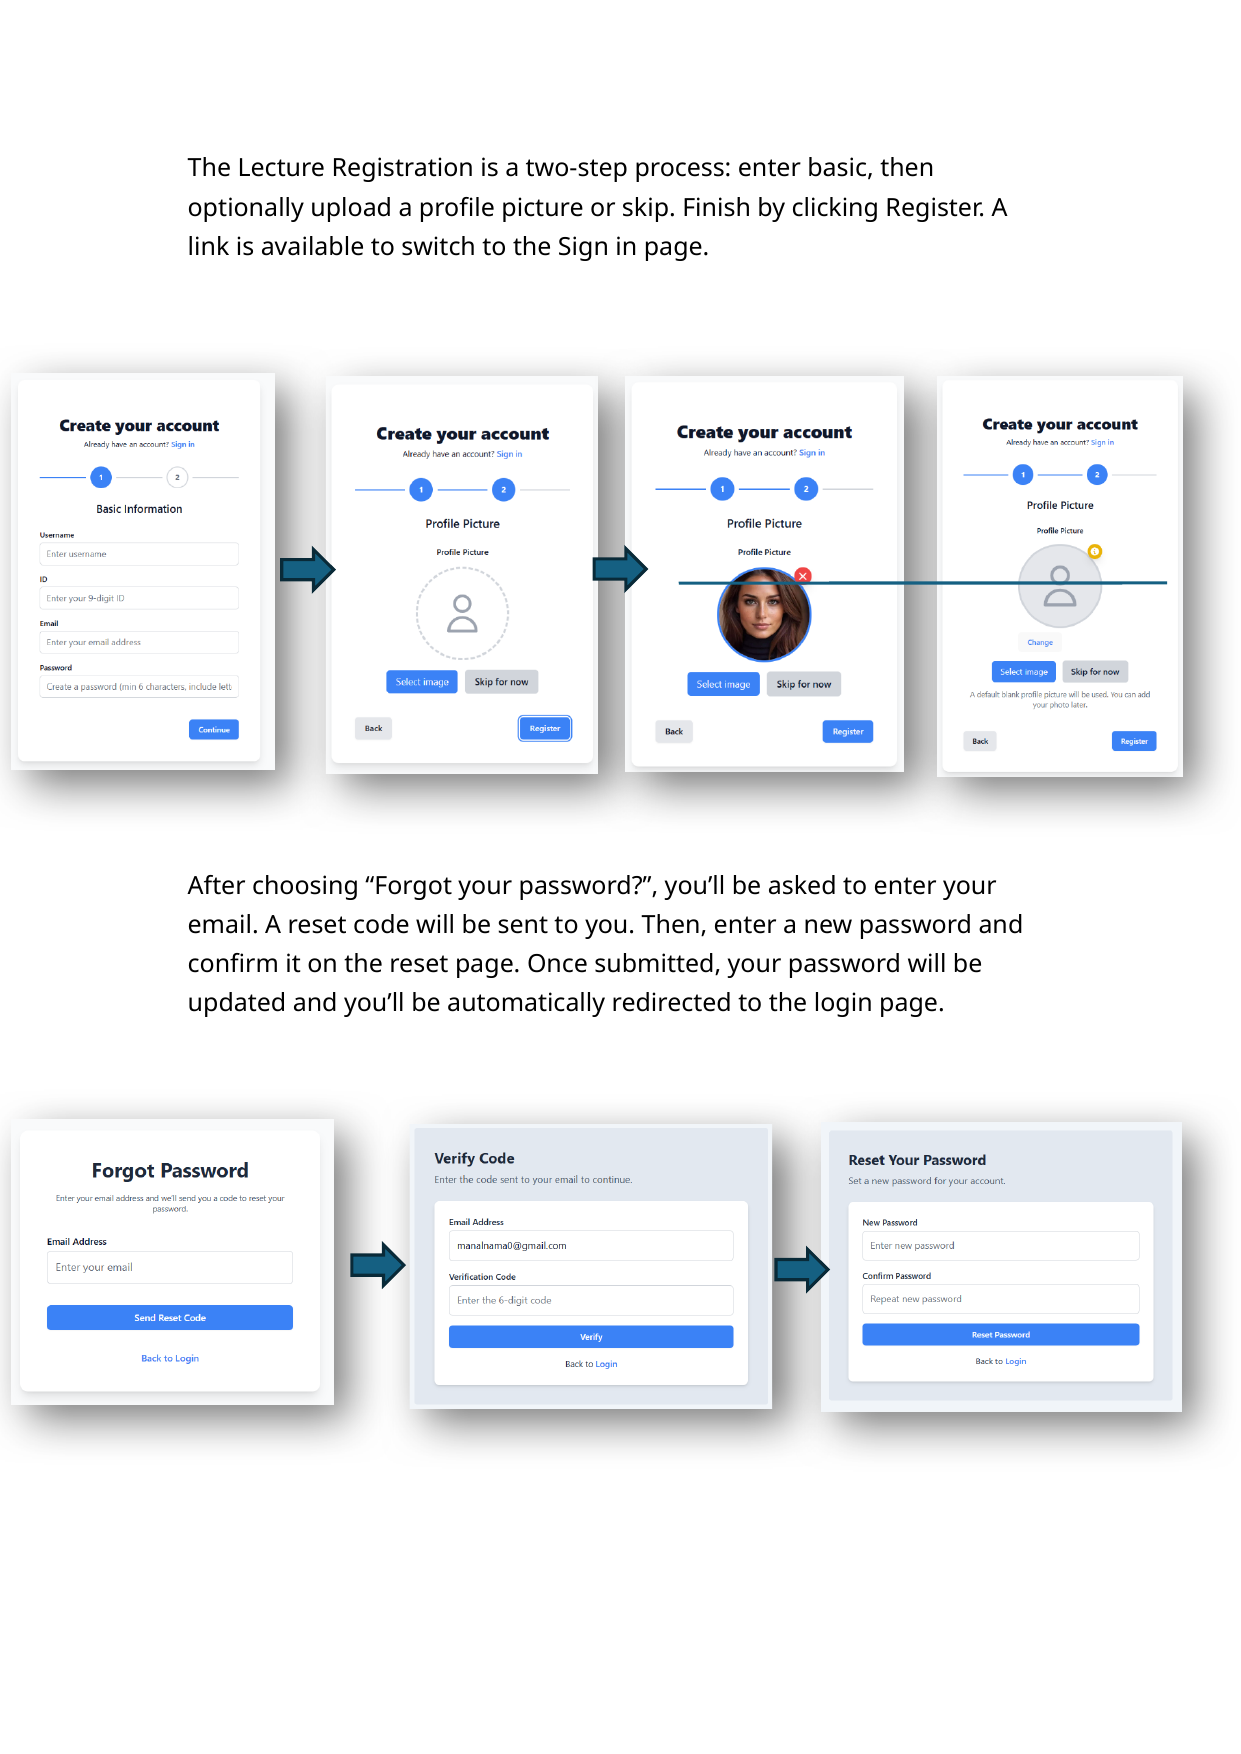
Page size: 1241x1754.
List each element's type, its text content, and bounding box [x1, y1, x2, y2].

picture [325, 376, 598, 774]
text The Lecture Registration is a two-step process: enter basic, then optionally upload a profile picture or skip. Finish by clicking Register. A link is available to switch to the Sign in page. [187, 150, 1053, 262]
picture [11, 373, 275, 770]
text After choosing “Forgot your password?”, you’ll be asked to enter your email. A reset code will be sent to you. Then, enter a new password and confirm it on the reset page. Once submitted, your password will be updated and you’ll be automatically redirected to the login page. [187, 803, 1053, 1019]
picture [409, 1124, 773, 1409]
picture [937, 376, 1183, 777]
picture [11, 1119, 334, 1405]
picture [625, 376, 904, 772]
picture [821, 1122, 1182, 1412]
